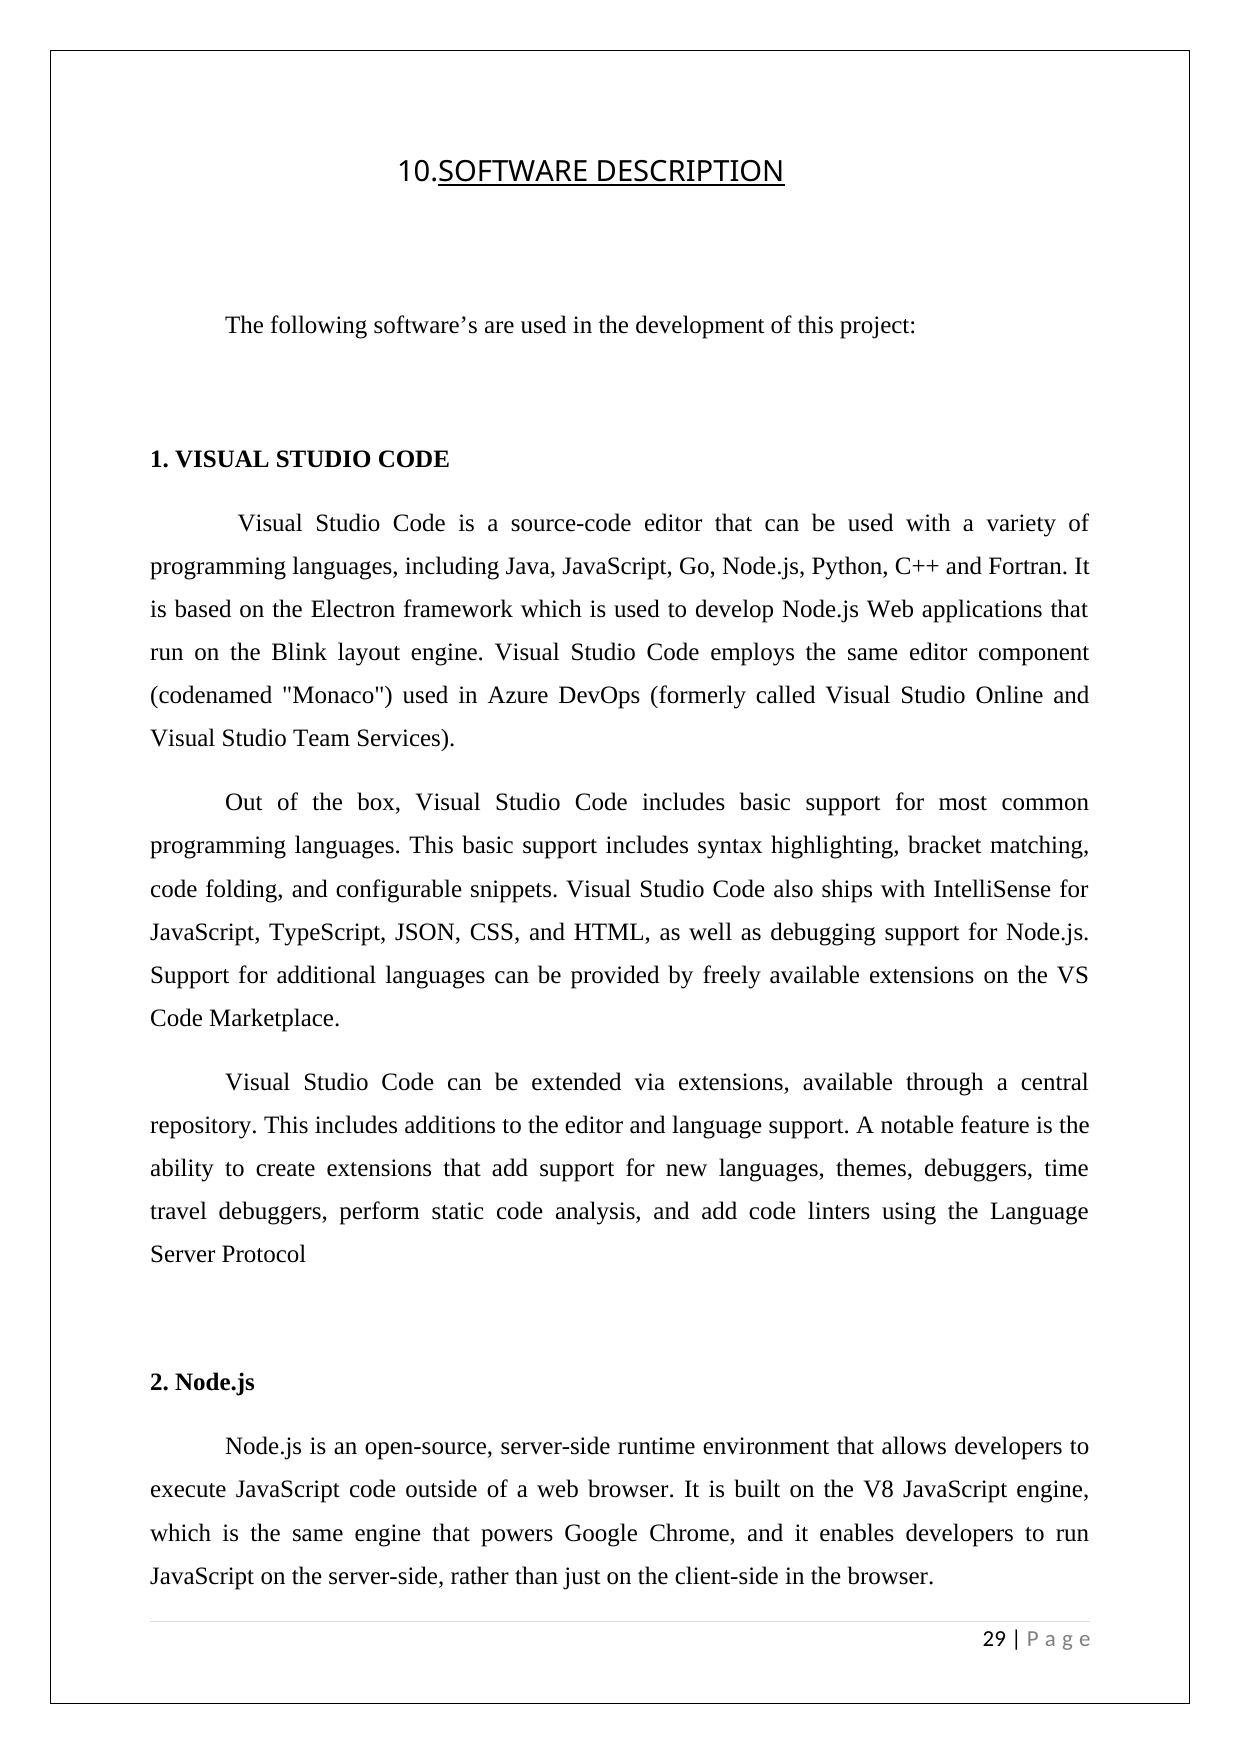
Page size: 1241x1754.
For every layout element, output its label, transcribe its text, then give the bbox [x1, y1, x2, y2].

text Visual Studio Code is a source-code editor that can be used with a variety of programming languages, including Java, JavaScript, Go, Node.js, Python, C++ and Fortran. It is based on the Electron framework which is used to develop Node.js Web applications that run on the Blink layout engine. Visual Studio Code employs the same editor component (codenamed "Monaco") used in Azure DevOps (formerly called Visual Studio Online and Visual Studio Team Services). [150, 508, 1090, 752]
text The following software’s are used in the development of this project: [150, 311, 1090, 339]
text Visual Studio Code can be extended via extensions, available through a central repository. This includes additions to the editor and language support. A notable feature is the ability to create extensions that add support for new languages, themes, debuggers, time travel debuggers, perform static code analysis, and add code linters using the Language Server Protocol [150, 1067, 1090, 1268]
text 10.SOFTWARE DESCRIPTION [150, 150, 1090, 190]
text 1. VISUAL STUDIO CODE [150, 444, 1090, 473]
text Out of the box, Visual Studio Code includes basic support for most common programming languages. This basic support includes syntax highlighting, bracket matching, code folding, and configurable snippets. Visual Studio Code also ships with IntelliSense for JavaScript, TypeScript, JSON, CSS, and HTML, as well as debugging support for Node.js. Support for additional languages can be provided by freely available extensions on the VS Code Marketplace. [150, 787, 1090, 1032]
text 2. Node.js [150, 1367, 1090, 1396]
text Node.js is an open-source, server-side runtime environment that allows developers to execute JavaScript code outside of a web browser. It is built on the V8 JavaScript engine, which is the same engine that powers Google Chrome, and it enables developers to run JavaScript on the server-side, rather than just on the client-side in the browser. [150, 1431, 1090, 1589]
